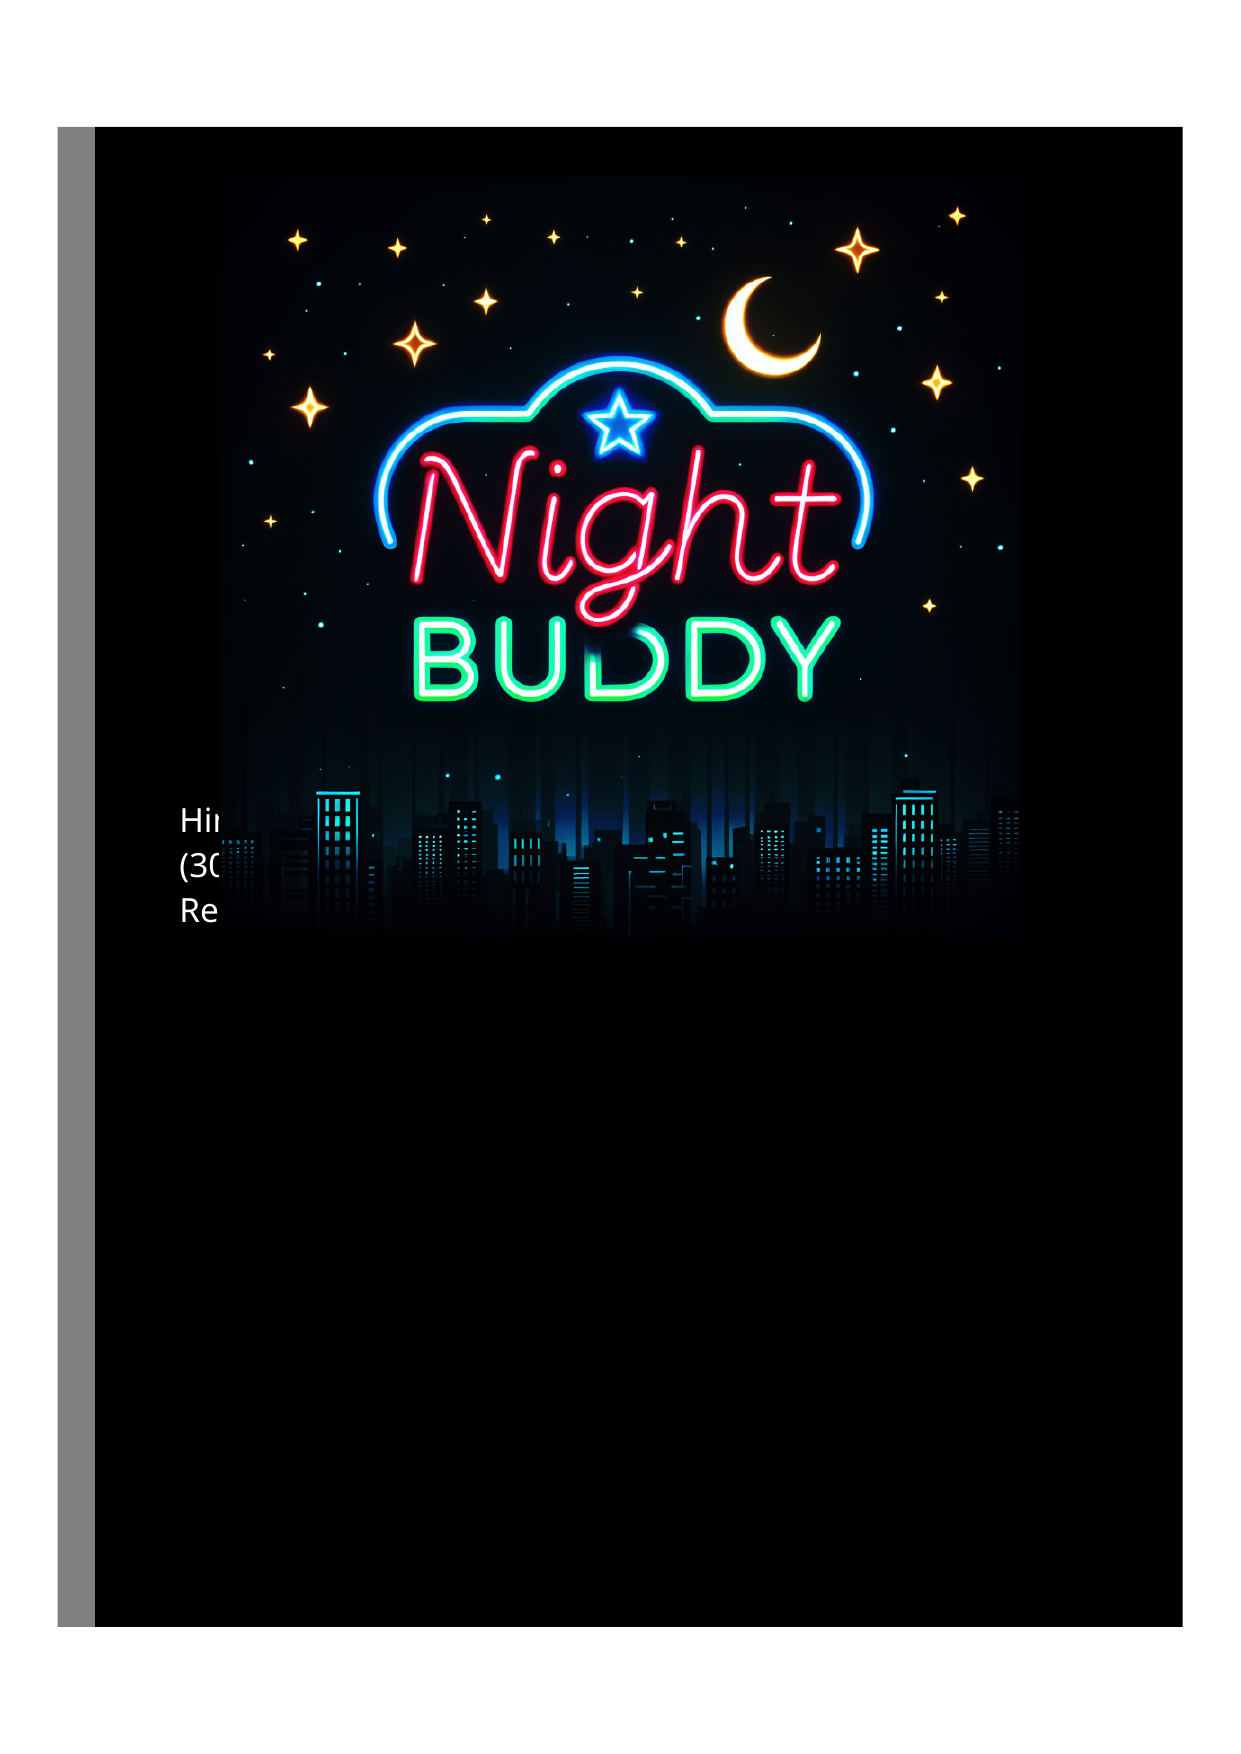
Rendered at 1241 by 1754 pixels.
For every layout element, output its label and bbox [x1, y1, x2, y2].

picture [218, 176, 1022, 937]
